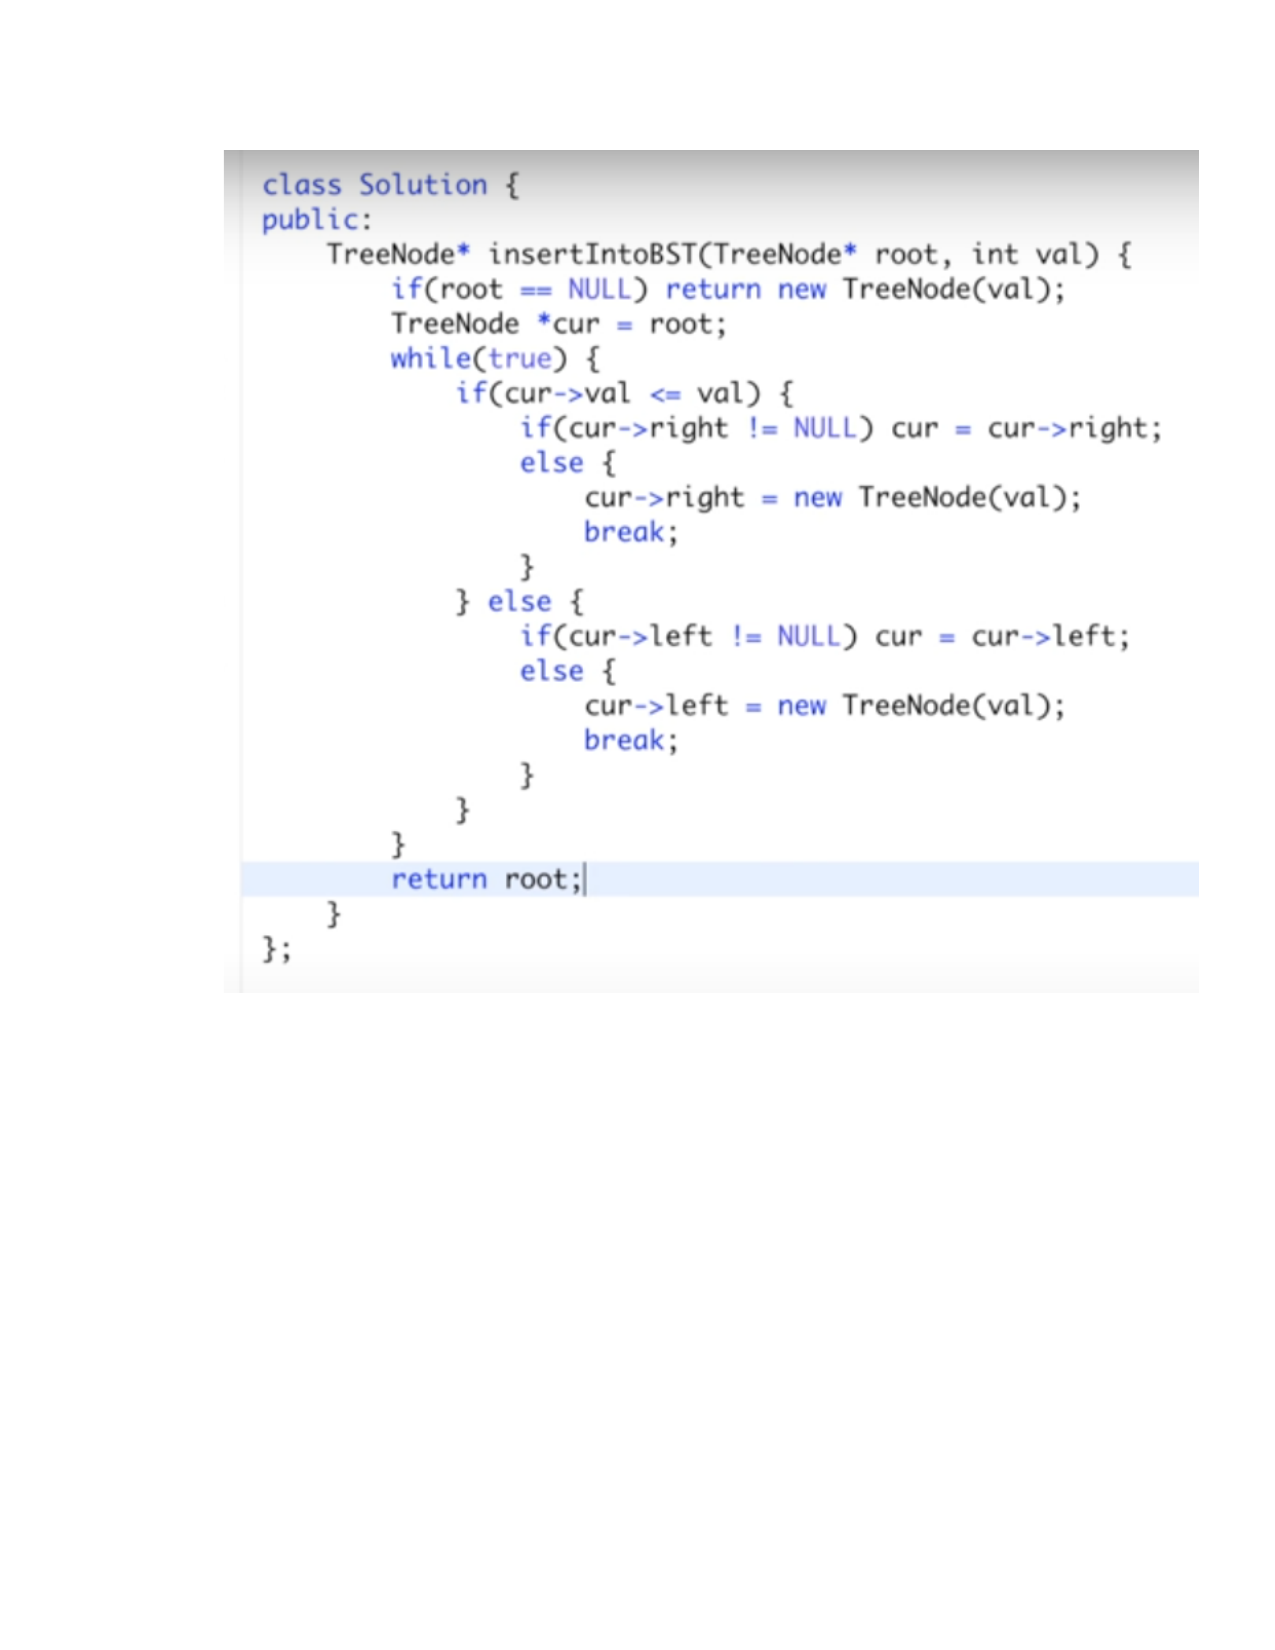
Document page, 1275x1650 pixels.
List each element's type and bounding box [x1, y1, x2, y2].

picture [223, 150, 1199, 993]
